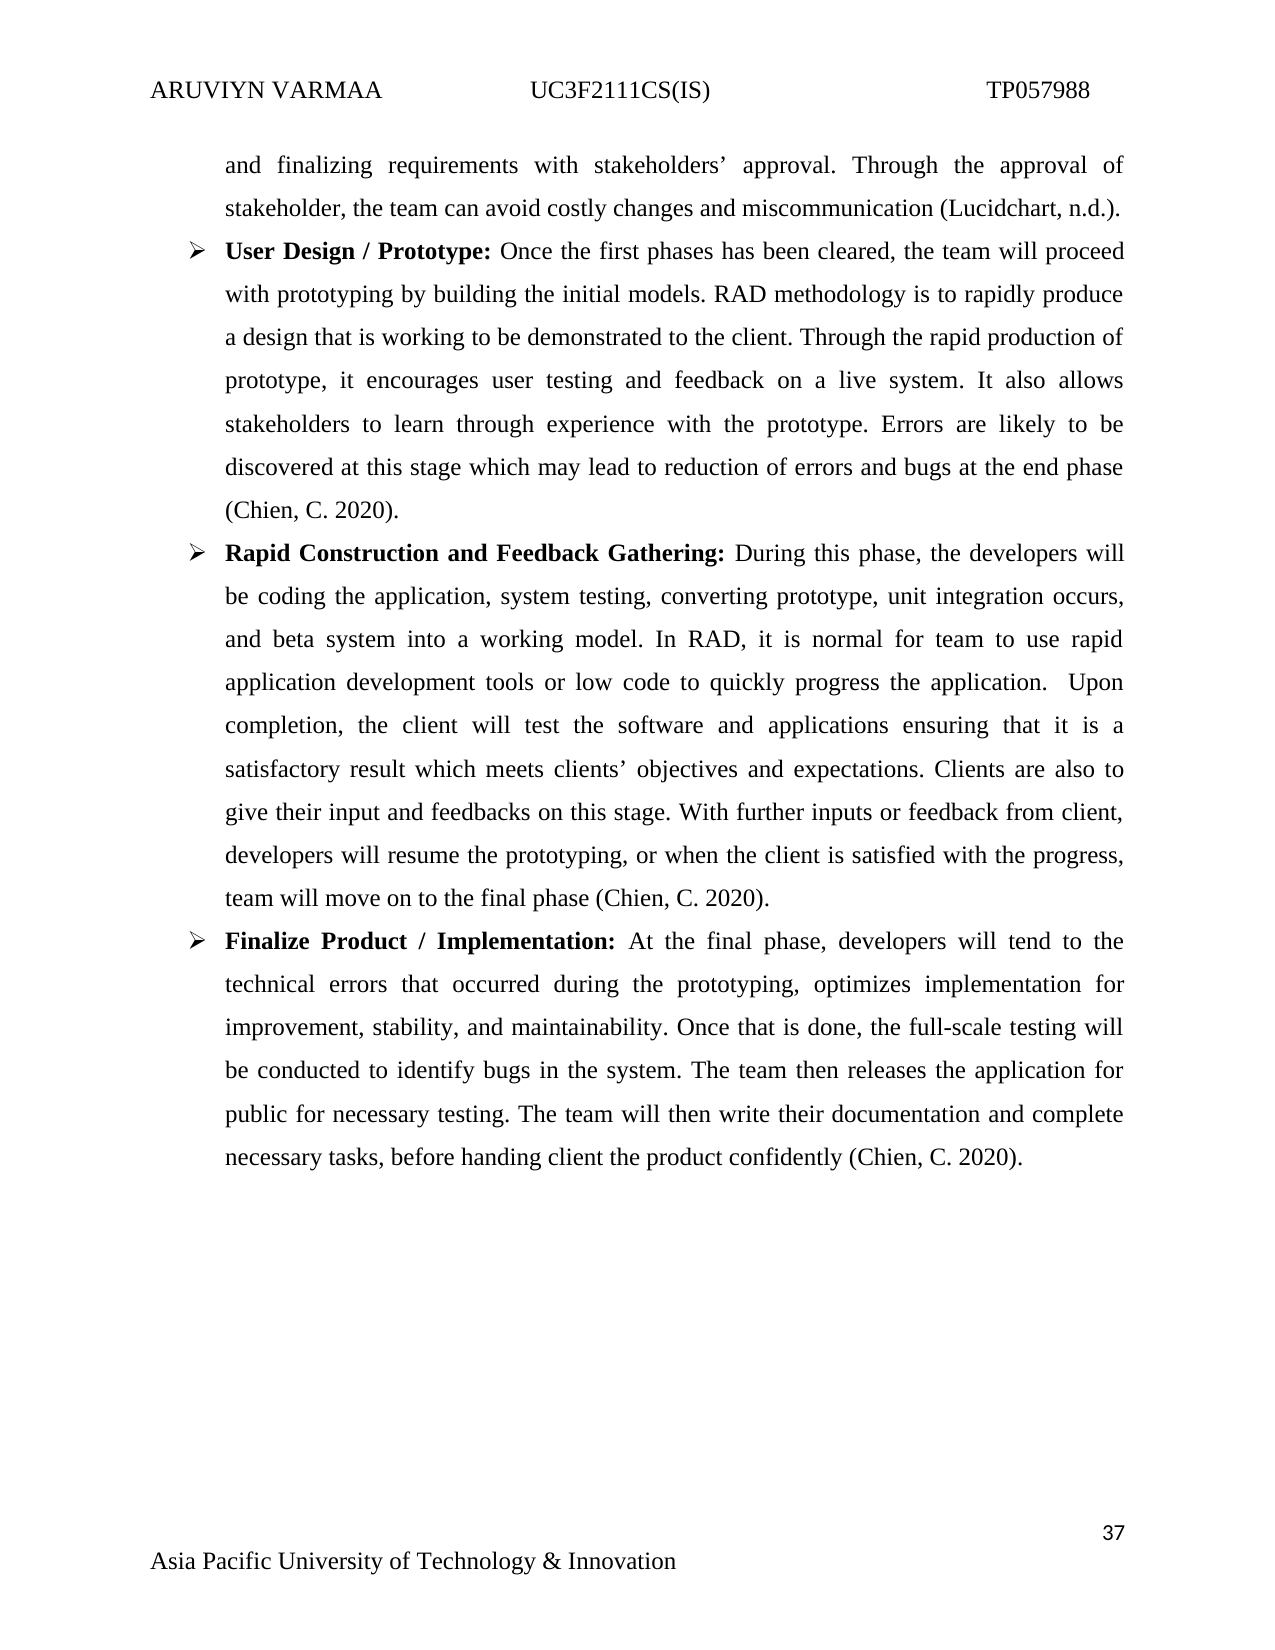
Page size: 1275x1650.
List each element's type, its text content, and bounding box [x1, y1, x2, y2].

list Finalize Product / Implementation: At the final phase, developers will tend to the technical errors that occurred during the prototyping, optimizes implementation for improvement, stability, and maintainability. Once that is done, the full-scale testing will be conducted to identify bugs in the system. The team then releases the application for public for necessary testing. The team will then write their documentation and complete necessary tasks, before handing client the product confidently (Chien, C. 2020). [187, 926, 1125, 1171]
list Rapid Construction and Feedback Gathering: During this phase, the developers will be coding the application, system testing, converting prototype, unit integration occurs, and beta system into a working model. In RAD, it is normal for team to use rapid application development tools or low code to quickly progress the application. Upon completion, the client will test the software and applications ensuring that it is a satisfactory result which meets clients’ objectives and expectations. Clients are also to give their input and feedbacks on this stage. With further inputs or feedback from client, developers will resume the prototyping, or when the client is satisfied with the progress, team will move on to the final phase (Chien, C. 2020). [187, 538, 1125, 912]
list User Design / Prototype: Once the first phases has been cleared, the team will proceed with prototyping by building the initial models. RAD methodology is to rapidly produce a design that is working to be demonstrated to the client. Through the rapid production of prototype, it encourages user testing and feedback on a live system. It also allows stakeholders to learn through experience with the prototype. Errors are likely to be discovered at this stage which may lead to reduction of errors and bugs at the end phase (Chien, C. 2020). [187, 236, 1125, 524]
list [187, 150, 1125, 222]
